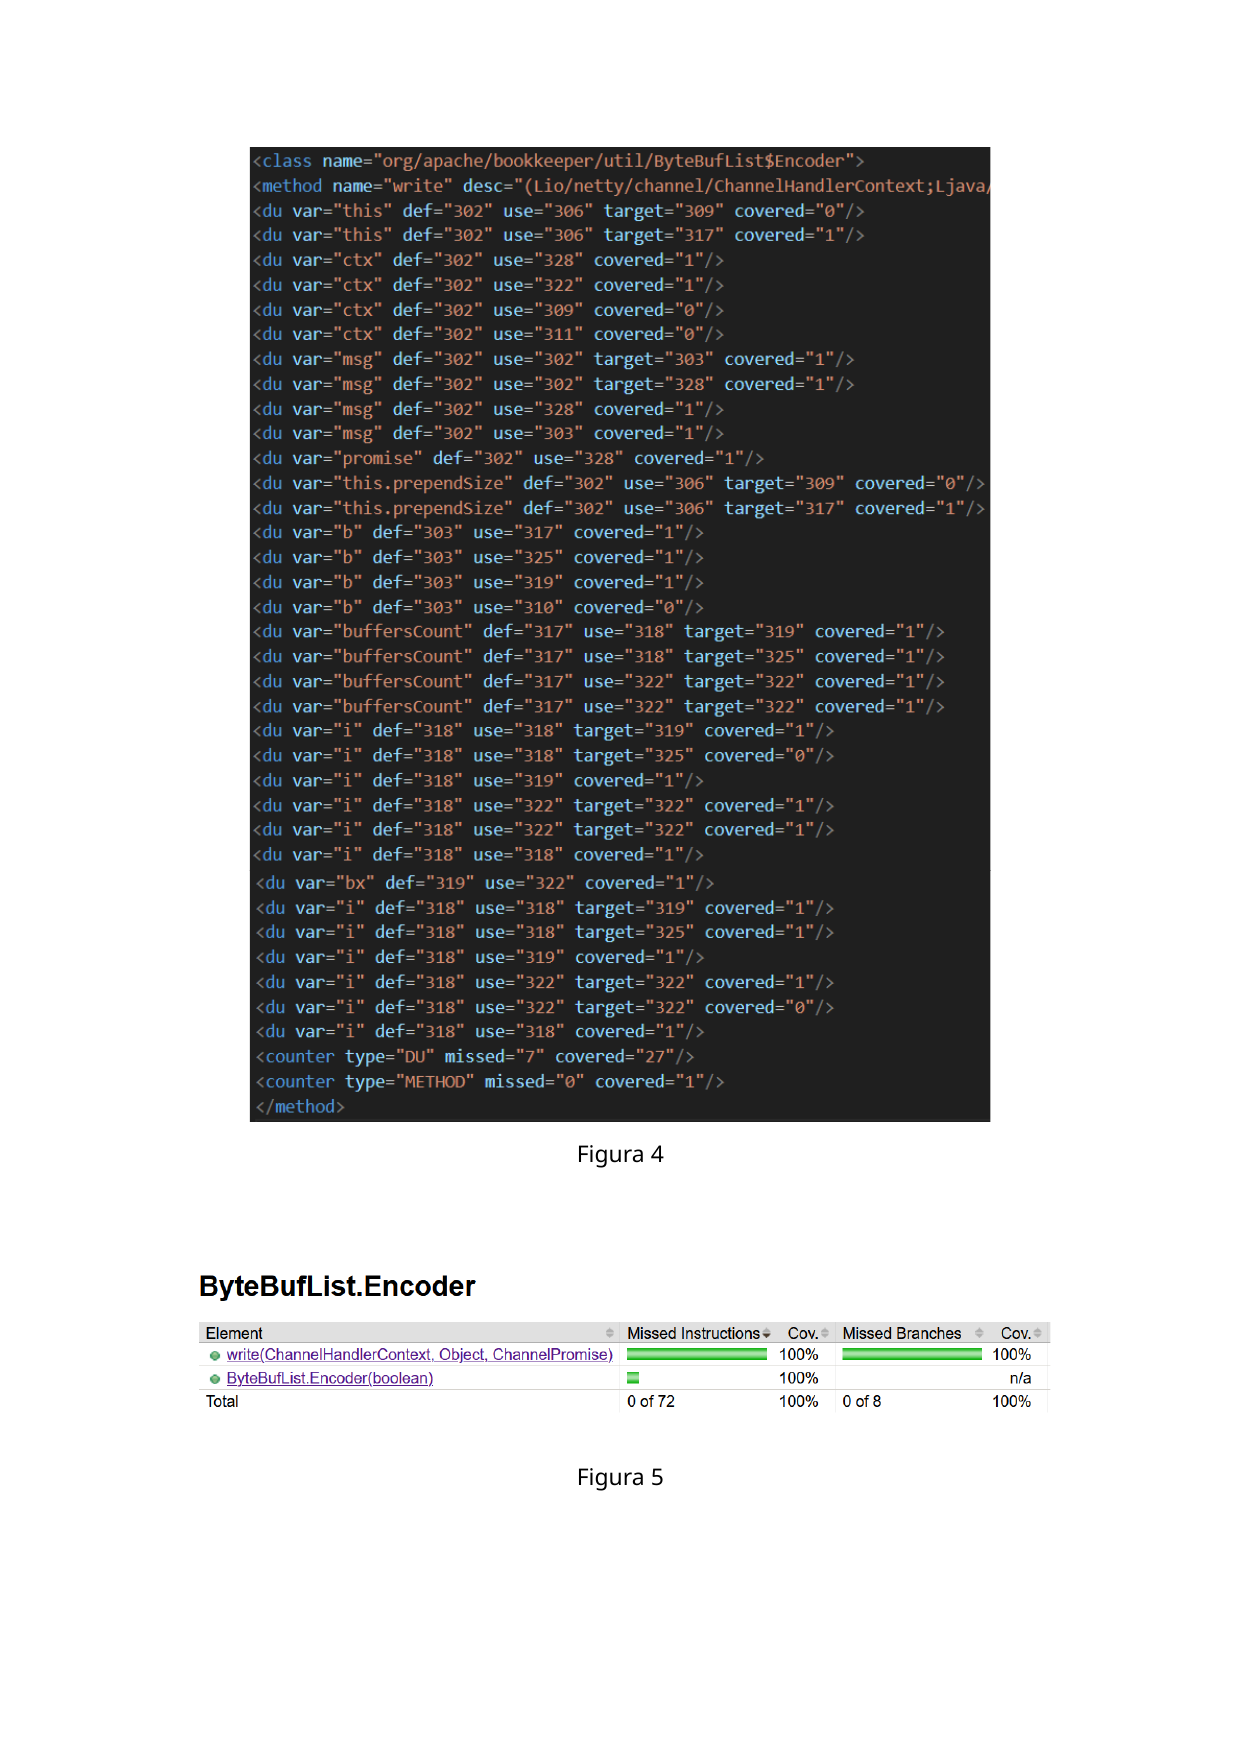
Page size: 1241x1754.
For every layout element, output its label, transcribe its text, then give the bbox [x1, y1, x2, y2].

picture [249, 147, 991, 1122]
text Figura 4 [118, 1138, 1122, 1169]
picture [189, 1258, 1051, 1430]
text Figura 5 [118, 1461, 1122, 1492]
